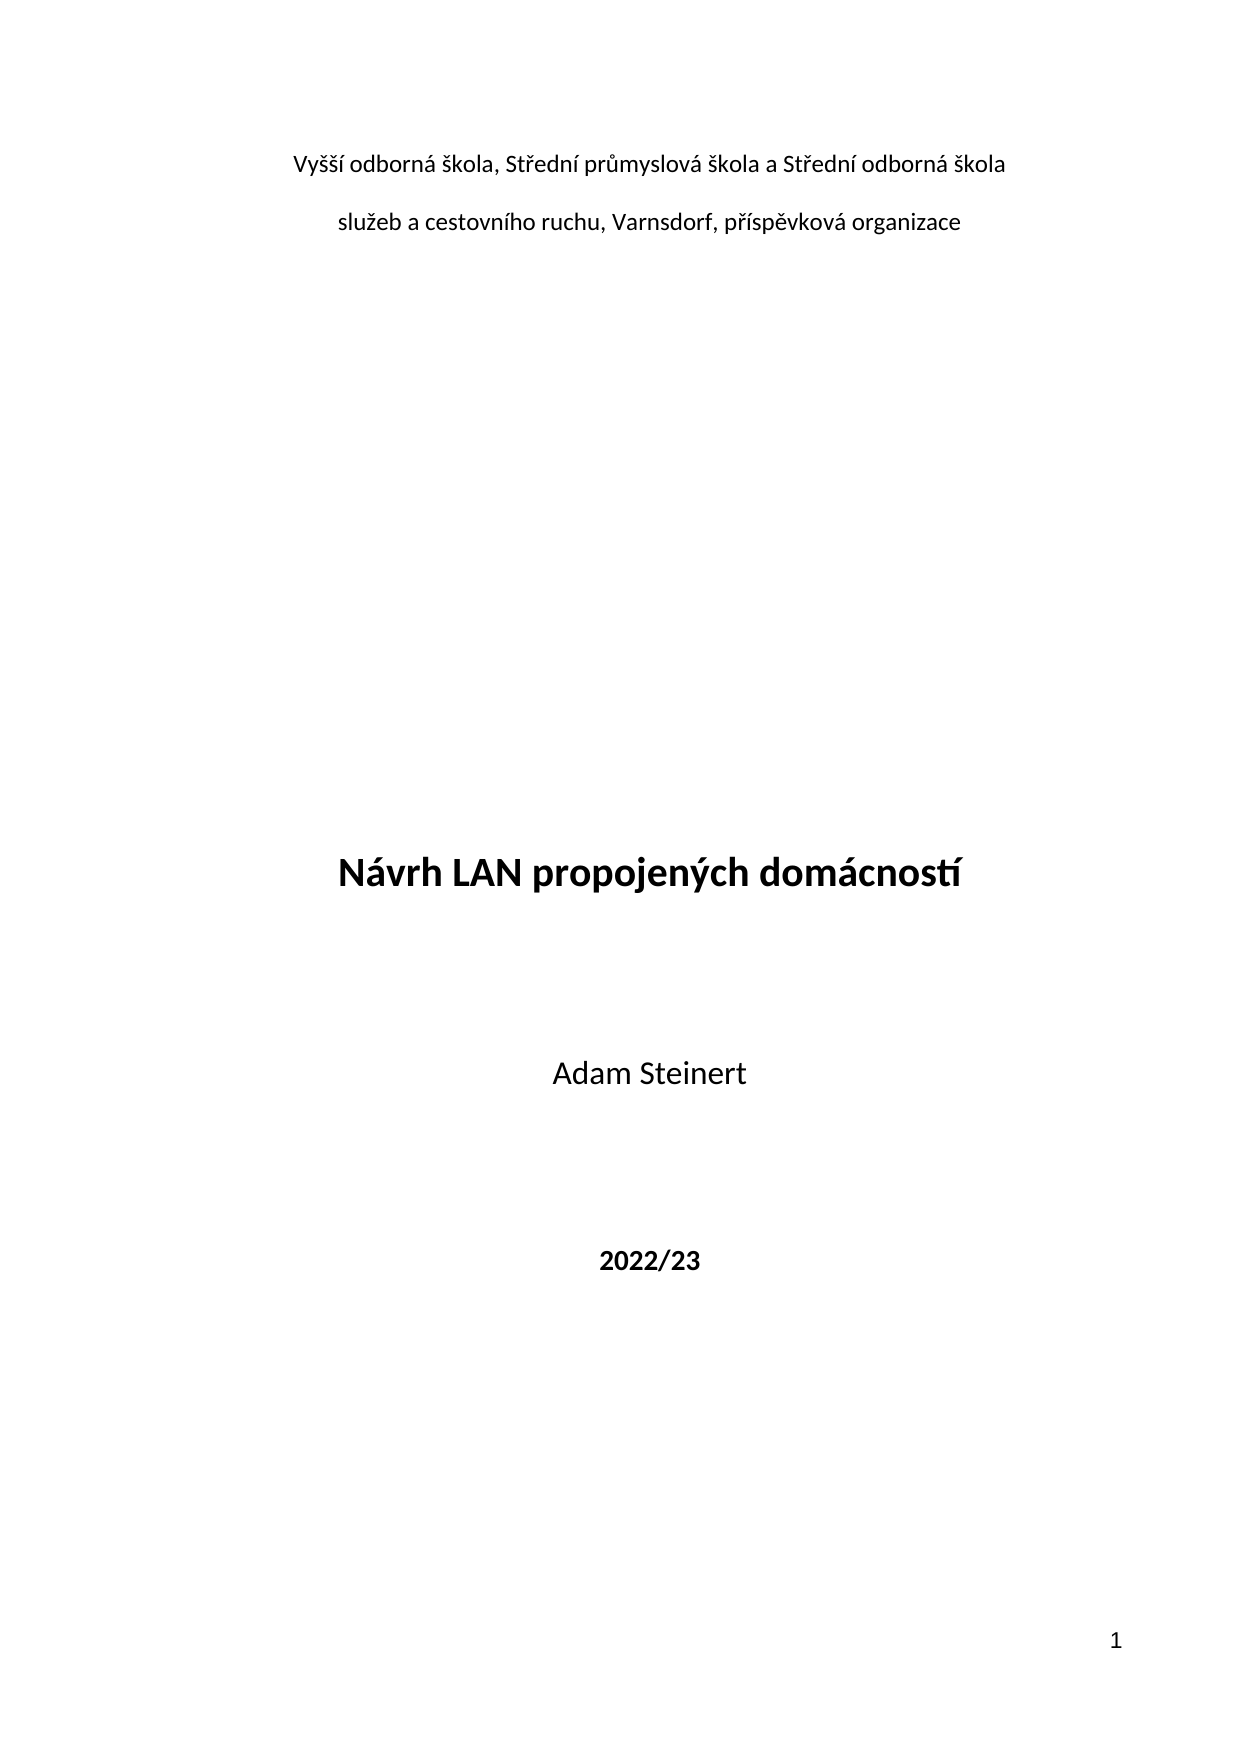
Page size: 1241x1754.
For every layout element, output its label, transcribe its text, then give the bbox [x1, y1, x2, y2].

text služeb a cestovního ruchu, Varnsdorf, příspěvková organizace [177, 206, 1122, 236]
text Adam Steinert [177, 1052, 1122, 1092]
text Vyšší odborná škola, Střední průmyslová škola a Střední odborná škola [177, 148, 1122, 178]
text Návrh LAN propojených domácností [177, 846, 1122, 897]
text 2022/23 [177, 1242, 1122, 1277]
